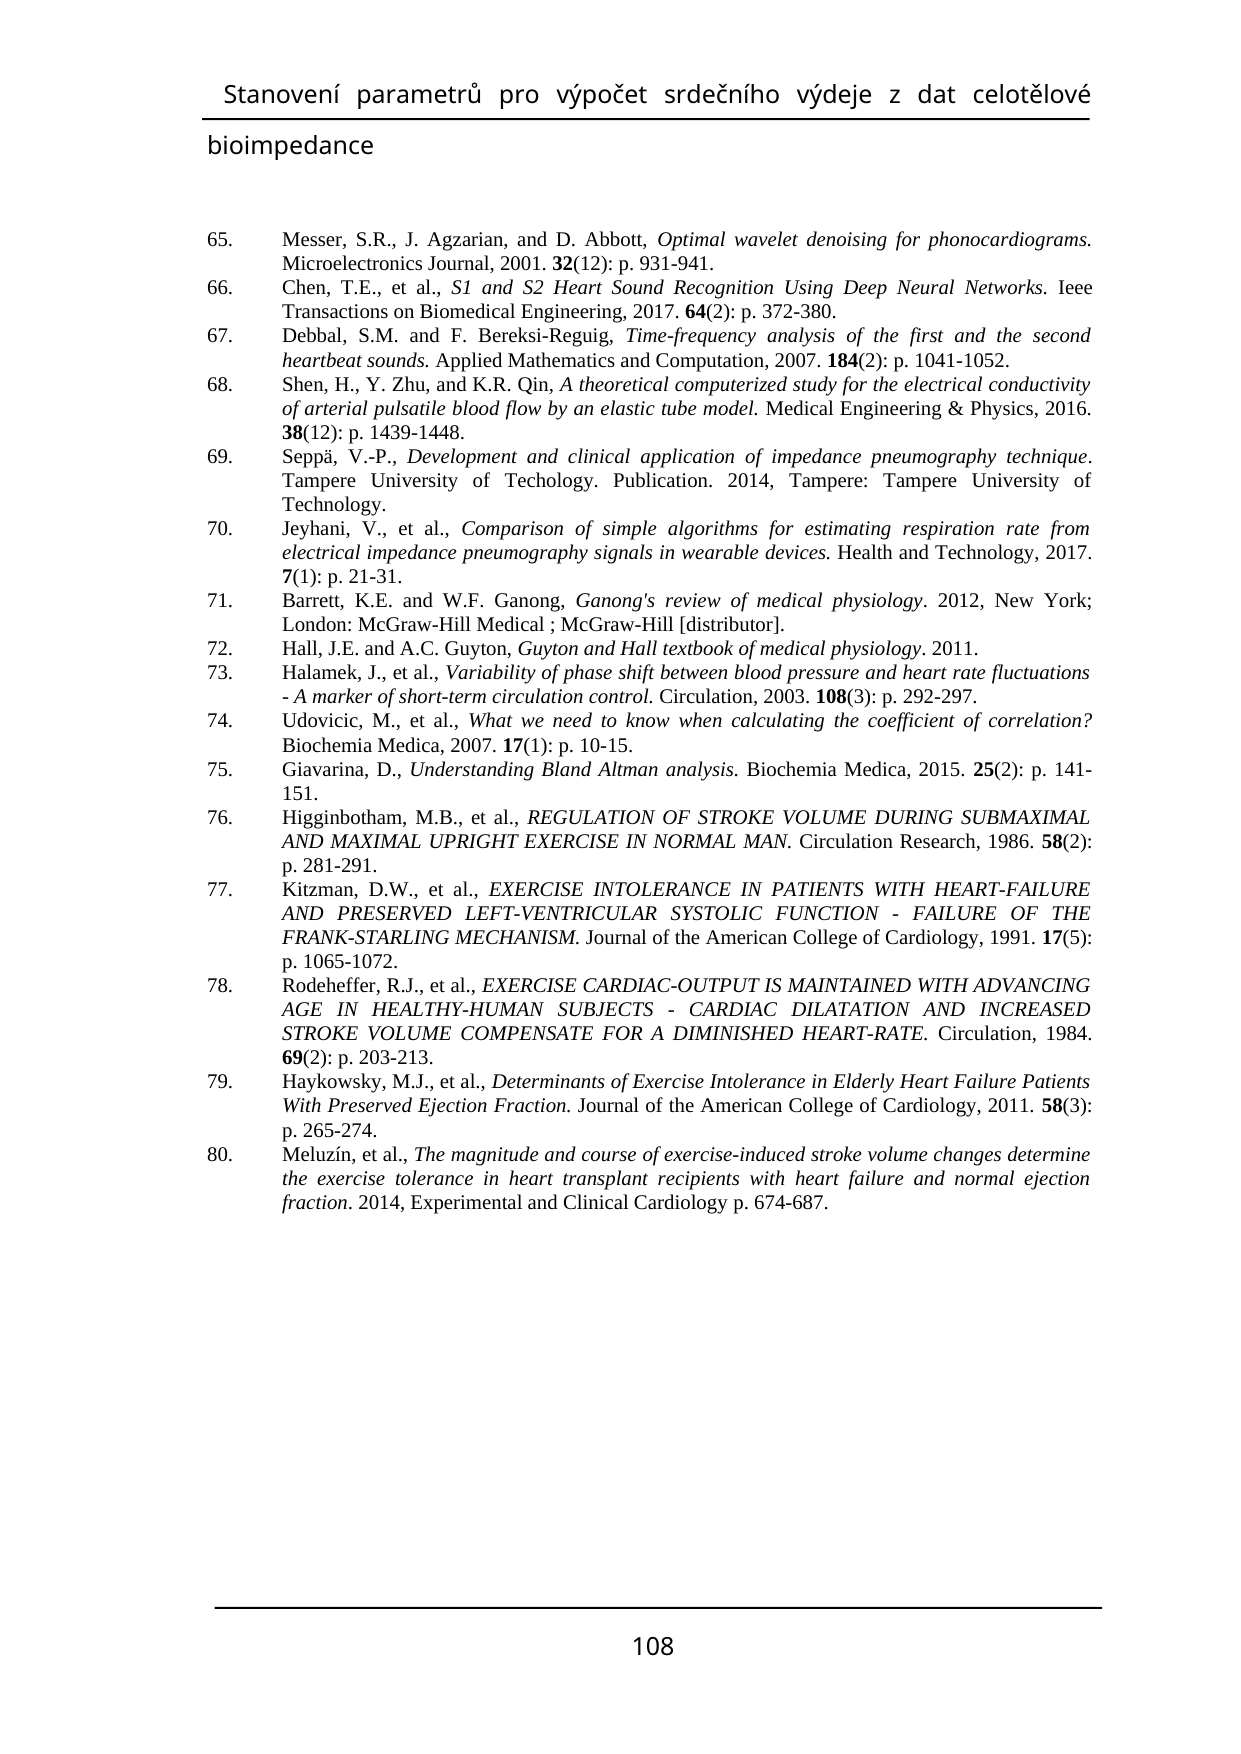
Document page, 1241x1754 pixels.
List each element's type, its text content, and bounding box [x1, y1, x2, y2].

text 80. Meluzín, et al., The magnitude and course of exercise-induced stroke volume changes determine the exercise tolerance in heart transplant recipients with heart failure and normal ejection fraction. 2014, Experimental and Clinical Cardiology p. 674-687. [207, 1142, 1092, 1214]
text 75. Giavarina, D., Understanding Bland Altman analysis. Biochemia Medica, 2015. 25(2): p. 141-151. [207, 757, 1092, 805]
text 67. Debbal, S.M. and F. Bereksi-Reguig, Time-frequency analysis of the first and the second heartbeat sounds. Applied Mathematics and Computation, 2007. 184(2): p. 1041-1052. [207, 323, 1092, 372]
text 68. Shen, H., Y. Zhu, and K.R. Qin, A theoretical computerized study for the electrical conductivity of arterial pulsatile blood flow by an elastic tube model. Medical Engineering & Physics, 2016. 38(12): p. 1439-1448. [207, 372, 1092, 444]
text 69. Seppä, V.-P., Development and clinical application of impedance pneumography technique. Tampere University of Techology. Publication. 2014, Tampere: Tampere University of Technology. [207, 444, 1092, 516]
text 78. Rodeheffer, R.J., et al., EXERCISE CARDIAC-OUTPUT IS MAINTAINED WITH ADVANCING AGE IN HEALTHY-HUMAN SUBJECTS - CARDIAC DILATATION AND INCREASED STROKE VOLUME COMPENSATE FOR A DIMINISHED HEART-RATE. Circulation, 1984. 69(2): p. 203-213. [207, 973, 1092, 1069]
text 71. Barrett, K.E. and W.F. Ganong, Ganong's review of medical physiology. 2012, New York; London: McGraw-Hill Medical ; McGraw-Hill [distributor]. [207, 588, 1092, 636]
text 70. Jeyhani, V., et al., Comparison of simple algorithms for estimating respiration rate from electrical impedance pneumography signals in wearable devices. Health and Technology, 2017. 7(1): p. 21-31. [207, 516, 1092, 588]
text 73. Halamek, J., et al., Variability of phase shift between blood pressure and heart rate fluctuations - A marker of short-term circulation control. Circulation, 2003. 108(3): p. 292-297. [207, 660, 1092, 708]
text 77. Kitzman, D.W., et al., EXERCISE INTOLERANCE IN PATIENTS WITH HEART-FAILURE AND PRESERVED LEFT-VENTRICULAR SYSTOLIC FUNCTION - FAILURE OF THE FRANK-STARLING MECHANISM. Journal of the American College of Cardiology, 1991. 17(5): p. 1065-1072. [207, 877, 1092, 973]
text 79. Haykowsky, M.J., et al., Determinants of Exercise Intolerance in Elderly Heart Failure Patients With Preserved Ejection Fraction. Journal of the American College of Cardiology, 2011. 58(3): p. 265-274. [207, 1069, 1092, 1142]
text 76. Higginbotham, M.B., et al., REGULATION OF STROKE VOLUME DURING SUBMAXIMAL AND MAXIMAL UPRIGHT EXERCISE IN NORMAL MAN. Circulation Research, 1986. 58(2): p. 281-291. [207, 805, 1092, 877]
text 66. Chen, T.E., et al., S1 and S2 Heart Sound Recognition Using Deep Neural Networks. Ieee Transactions on Biomedical Engineering, 2017. 64(2): p. 372-380. [207, 275, 1092, 323]
text 72. Hall, J.E. and A.C. Guyton, Guyton and Hall textbook of medical physiology. 2011. [207, 636, 1092, 660]
text 65. Messer, S.R., J. Agzarian, and D. Abbott, Optimal wavelet denoising for phonocardiograms. Microelectronics Journal, 2001. 32(12): p. 931-941. [207, 227, 1092, 275]
text 74. Udovicic, M., et al., What we need to know when calculating the coefficient of correlation? Biochemia Medica, 2007. 17(1): p. 10-15. [207, 708, 1092, 757]
